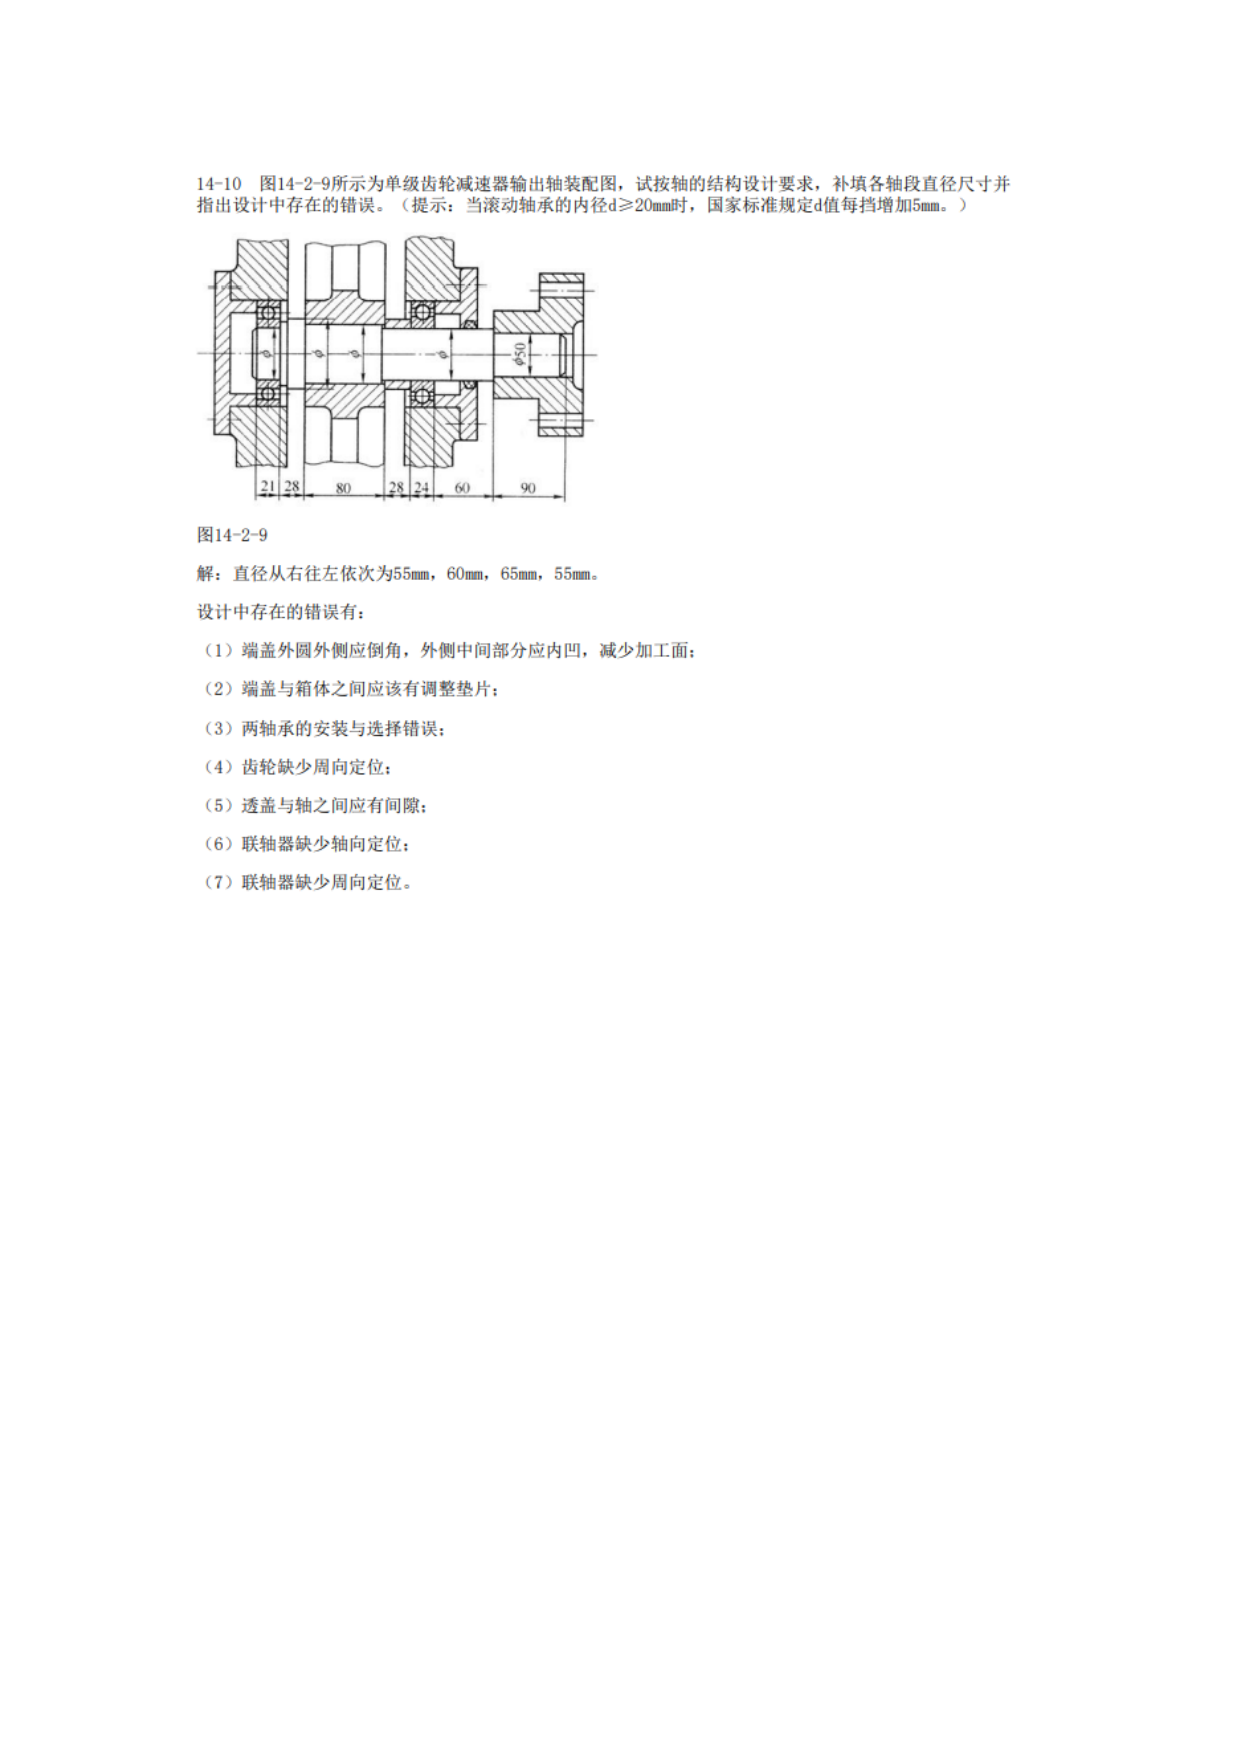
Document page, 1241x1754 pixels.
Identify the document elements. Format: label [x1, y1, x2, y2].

picture [187, 162, 1053, 902]
